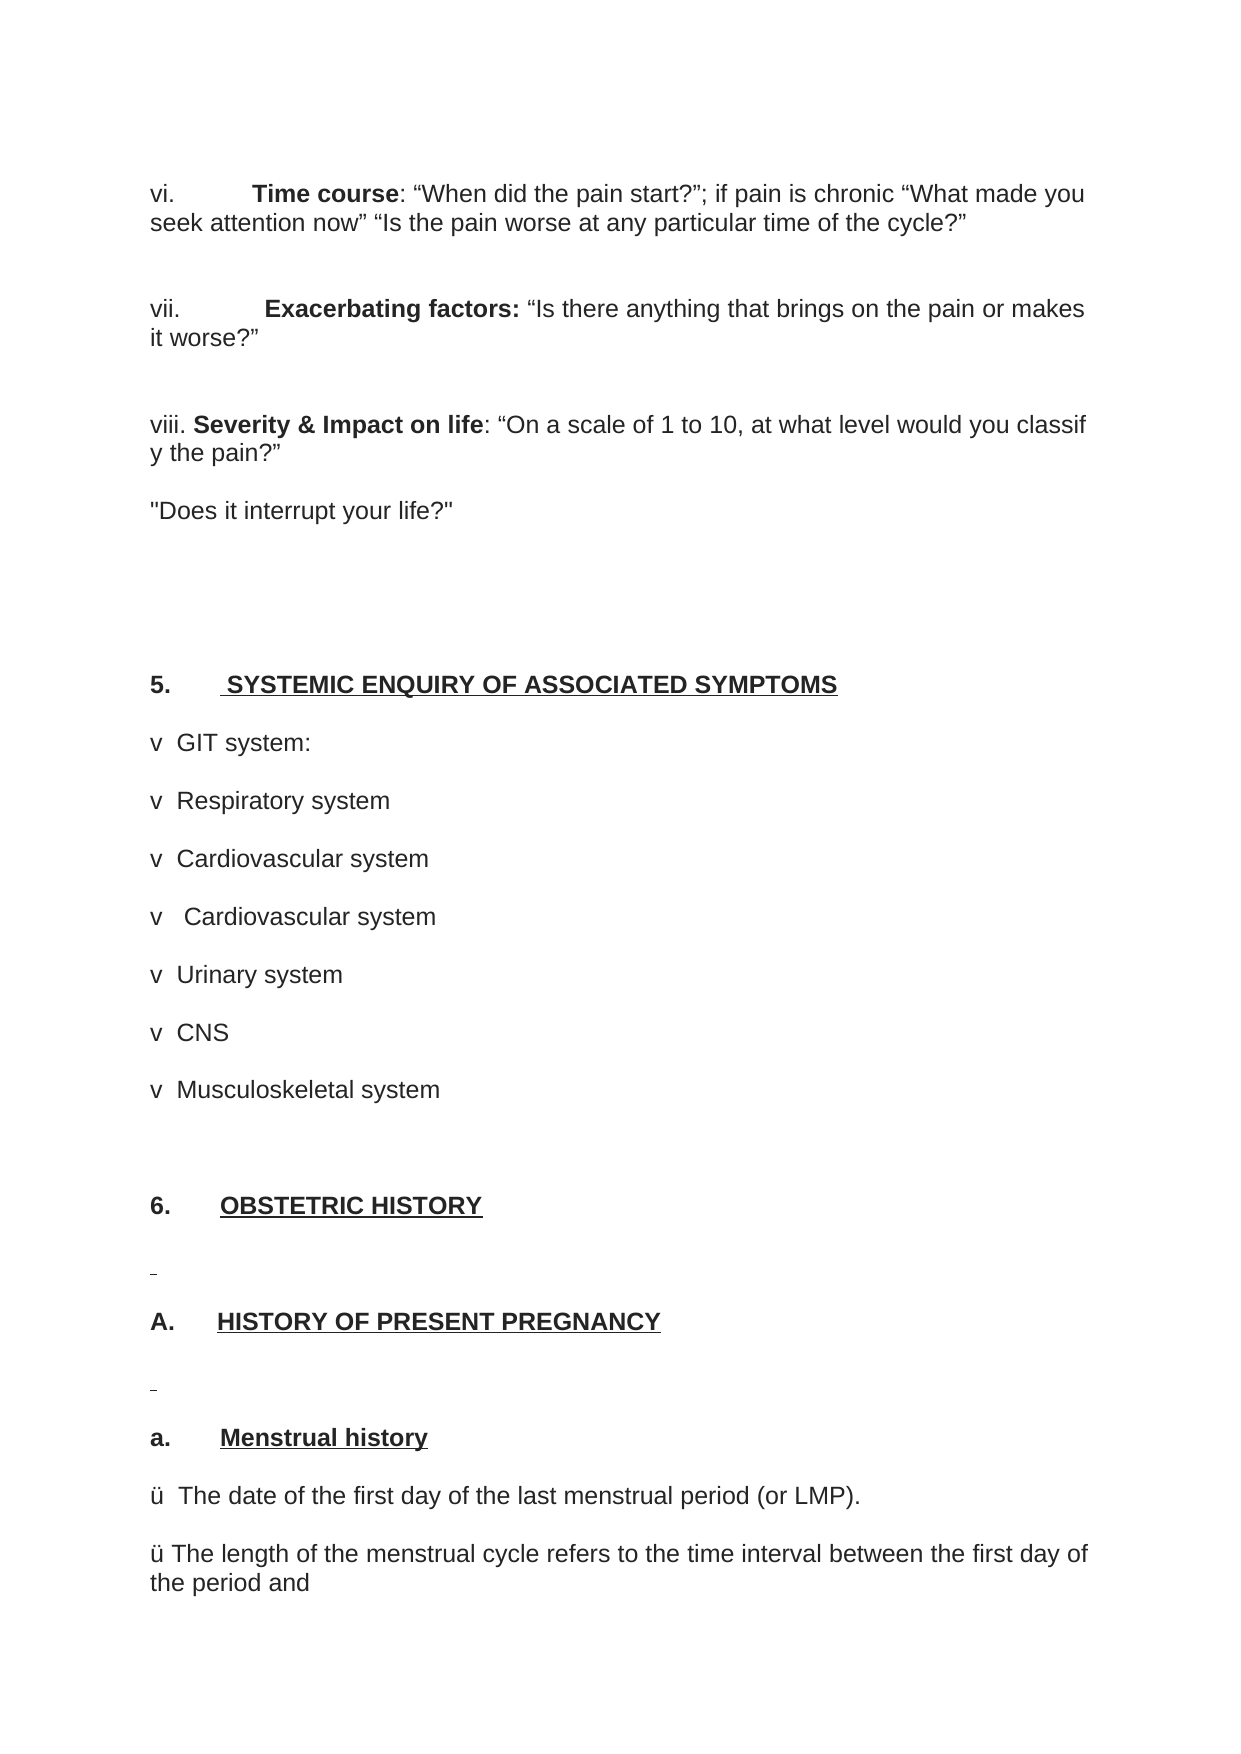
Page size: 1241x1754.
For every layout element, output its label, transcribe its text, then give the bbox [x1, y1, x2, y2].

text 6. OBSTETRIC HISTORY [150, 1191, 1090, 1220]
text v Urinary system [150, 959, 1090, 988]
text a. Menstrual history [150, 1423, 1090, 1452]
text "Does it interrupt your life?" [150, 496, 1090, 525]
text v GIT system: [150, 728, 1090, 757]
text v CNS [150, 1017, 1090, 1046]
text ü The date of the first day of the last menstrual period (or LMP). [150, 1481, 1090, 1509]
text viii. Severity & Impact on life: “On a scale of 1 to 10, at what level would you classify the pain?” [150, 381, 1090, 467]
text vii. Exacerbating factors: “Is there anything that brings on the pain or makes it worse?” [150, 265, 1090, 352]
text v Musculoskeletal system [150, 1075, 1090, 1104]
text vi. Time course: “When did the pain start?”; if pain is chronic “What made you seek attention now” “Is the pain worse at any particular time of the cycle?” [150, 150, 1090, 236]
text 5. SYSTEMIC ENQUIRY OF ASSOCIATED SYMPTOMS [150, 670, 1090, 699]
text A. HISTORY OF PRESENT PREGNANCY [150, 1307, 1090, 1336]
text v Cardiovascular system [150, 844, 1090, 872]
text v Cardiovascular system [150, 902, 1090, 930]
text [150, 1539, 1090, 1596]
text v Respiratory system [150, 786, 1090, 814]
